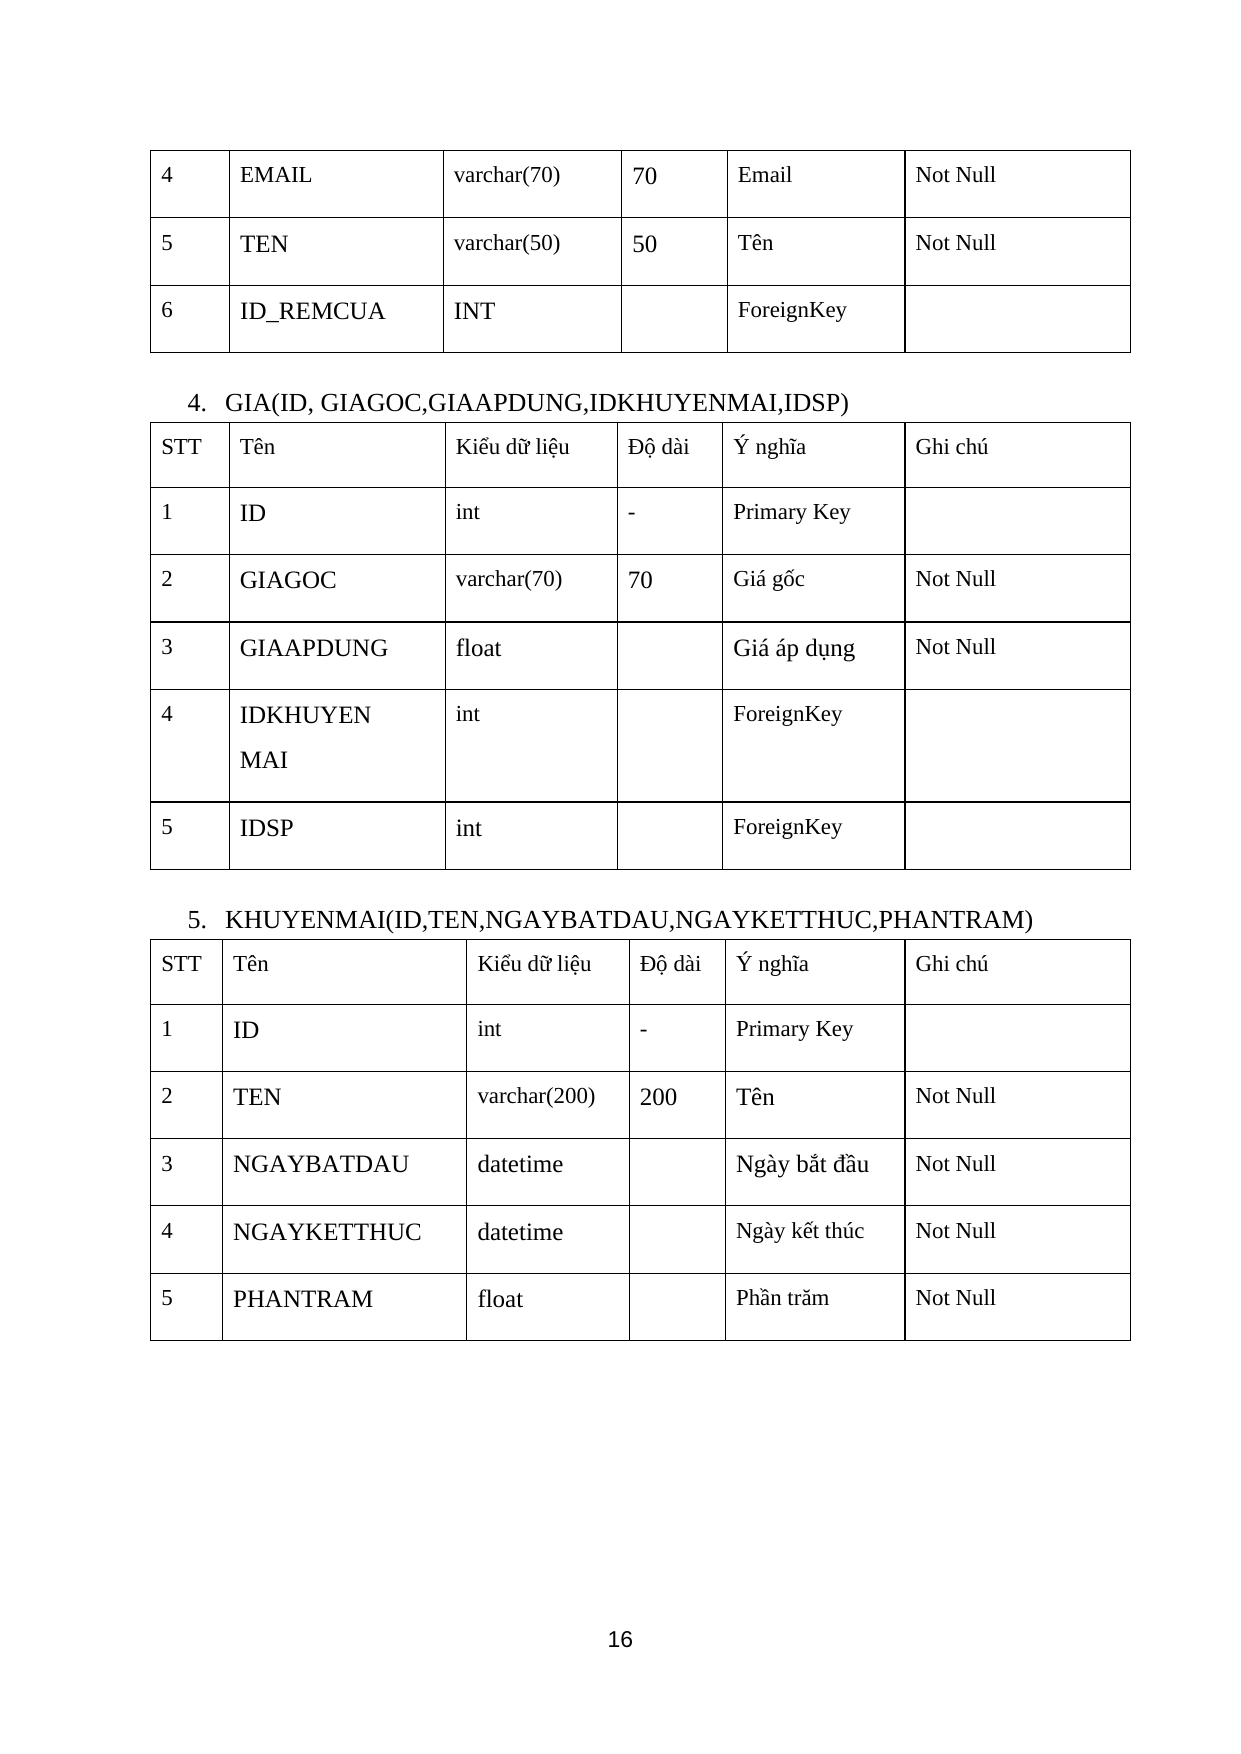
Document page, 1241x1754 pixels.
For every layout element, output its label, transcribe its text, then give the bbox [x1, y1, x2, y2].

table_cell Not Null [906, 1072, 1130, 1138]
table_cell float [446, 623, 617, 689]
table_cell ForeignKey [728, 286, 904, 352]
table_cell - [618, 488, 722, 554]
table_cell [906, 1005, 1130, 1071]
table_header Ý nghĩa [726, 940, 904, 1003]
table_cell Not Null [906, 1206, 1130, 1273]
table_cell Primary Key [726, 1005, 904, 1071]
table_cell Giá áp dụng [723, 623, 904, 689]
table_header Độ dài [618, 423, 722, 487]
table_cell int [467, 1005, 629, 1071]
table_cell INT [444, 286, 621, 352]
table_cell Not Null [906, 1274, 1130, 1340]
table_cell 3 [151, 623, 229, 689]
table_cell Giá gốc [723, 555, 904, 621]
table_cell datetime [467, 1139, 629, 1205]
table_cell - [630, 1005, 725, 1071]
table_header Ghi chú [906, 423, 1130, 487]
table_cell Not Null [906, 218, 1130, 284]
table_cell 1 [151, 488, 229, 554]
table_cell 2 [151, 555, 229, 621]
table_cell Not Null [906, 623, 1130, 689]
table_cell Not Null [906, 151, 1130, 217]
table_cell ID [223, 1005, 466, 1071]
table_cell [906, 488, 1130, 554]
table_cell [906, 286, 1130, 352]
table_header Ý nghĩa [723, 423, 904, 487]
table_cell 2 [151, 1072, 222, 1138]
table_cell 5 [151, 1274, 222, 1340]
table_cell GIAGOC [230, 555, 445, 621]
table_cell int [446, 690, 617, 801]
table_cell [618, 623, 722, 689]
table_cell ForeignKey [723, 803, 904, 869]
table_cell 3 [151, 1139, 222, 1205]
list KHUYENMAI(ID,TEN,NGAYBATDAU,NGAYKETTHUC,PHANTRAM) [187, 904, 1090, 934]
table_cell Ngày bắt đầu [726, 1139, 904, 1205]
table_cell GIAAPDUNG [230, 623, 445, 689]
table_cell varchar(70) [444, 151, 621, 217]
list GIA(ID, GIAGOC,GIAAPDUNG,IDKHUYENMAI,IDSP) [187, 387, 1090, 417]
table_cell EMAIL [230, 151, 443, 217]
table_cell [906, 803, 1130, 869]
table_cell Phần trăm [726, 1274, 904, 1340]
table_cell ForeignKey [723, 690, 904, 801]
table_header Ghi chú [906, 940, 1130, 1003]
table_cell ID_REMCUA [230, 286, 443, 352]
table_cell varchar(50) [444, 218, 621, 284]
table_cell 4 [151, 151, 229, 217]
table_cell Tên [728, 218, 904, 284]
table_header Kiểu dữ liệu [446, 423, 617, 487]
table_cell 4 [151, 690, 229, 801]
table_cell [630, 1274, 725, 1340]
table_header Độ dài [630, 940, 725, 1003]
table_cell int [446, 488, 617, 554]
table_cell IDSP [230, 803, 445, 869]
table_cell 5 [151, 218, 229, 284]
table_cell 6 [151, 286, 229, 352]
table_header STT [151, 423, 229, 487]
table_cell ID [230, 488, 445, 554]
table_header STT [151, 940, 222, 1003]
table_cell 5 [151, 803, 229, 869]
table_cell [906, 690, 1130, 801]
table_cell [618, 803, 722, 869]
table_cell Not Null [906, 1139, 1130, 1205]
table_header Tên [230, 423, 445, 487]
table_cell Primary Key [723, 488, 904, 554]
table_cell 70 [618, 555, 722, 621]
table_cell 4 [151, 1206, 222, 1273]
table_cell 70 [622, 151, 727, 217]
table_cell varchar(70) [446, 555, 617, 621]
table_cell TEN [230, 218, 443, 284]
table_header Kiểu dữ liệu [467, 940, 629, 1003]
table_cell float [467, 1274, 629, 1340]
table_cell NGAYKETTHUC [223, 1206, 466, 1273]
table_cell Not Null [906, 555, 1130, 621]
table_cell 200 [630, 1072, 725, 1138]
table_cell 1 [151, 1005, 222, 1071]
table_cell datetime [467, 1206, 629, 1273]
table_cell Tên [726, 1072, 904, 1138]
table_cell [622, 286, 727, 352]
table_cell Email [728, 151, 904, 217]
table_cell [618, 690, 722, 801]
table_cell NGAYBATDAU [223, 1139, 466, 1205]
table_cell 50 [622, 218, 727, 284]
table_cell [630, 1139, 725, 1205]
table_cell IDKHUYEN MAI [230, 690, 445, 801]
table_cell [630, 1206, 725, 1273]
table_cell PHANTRAM [223, 1274, 466, 1340]
table_cell int [446, 803, 617, 869]
table_cell TEN [223, 1072, 466, 1138]
table_cell Ngày kết thúc [726, 1206, 904, 1273]
table_header Tên [223, 940, 466, 1003]
table_cell varchar(200) [467, 1072, 629, 1138]
